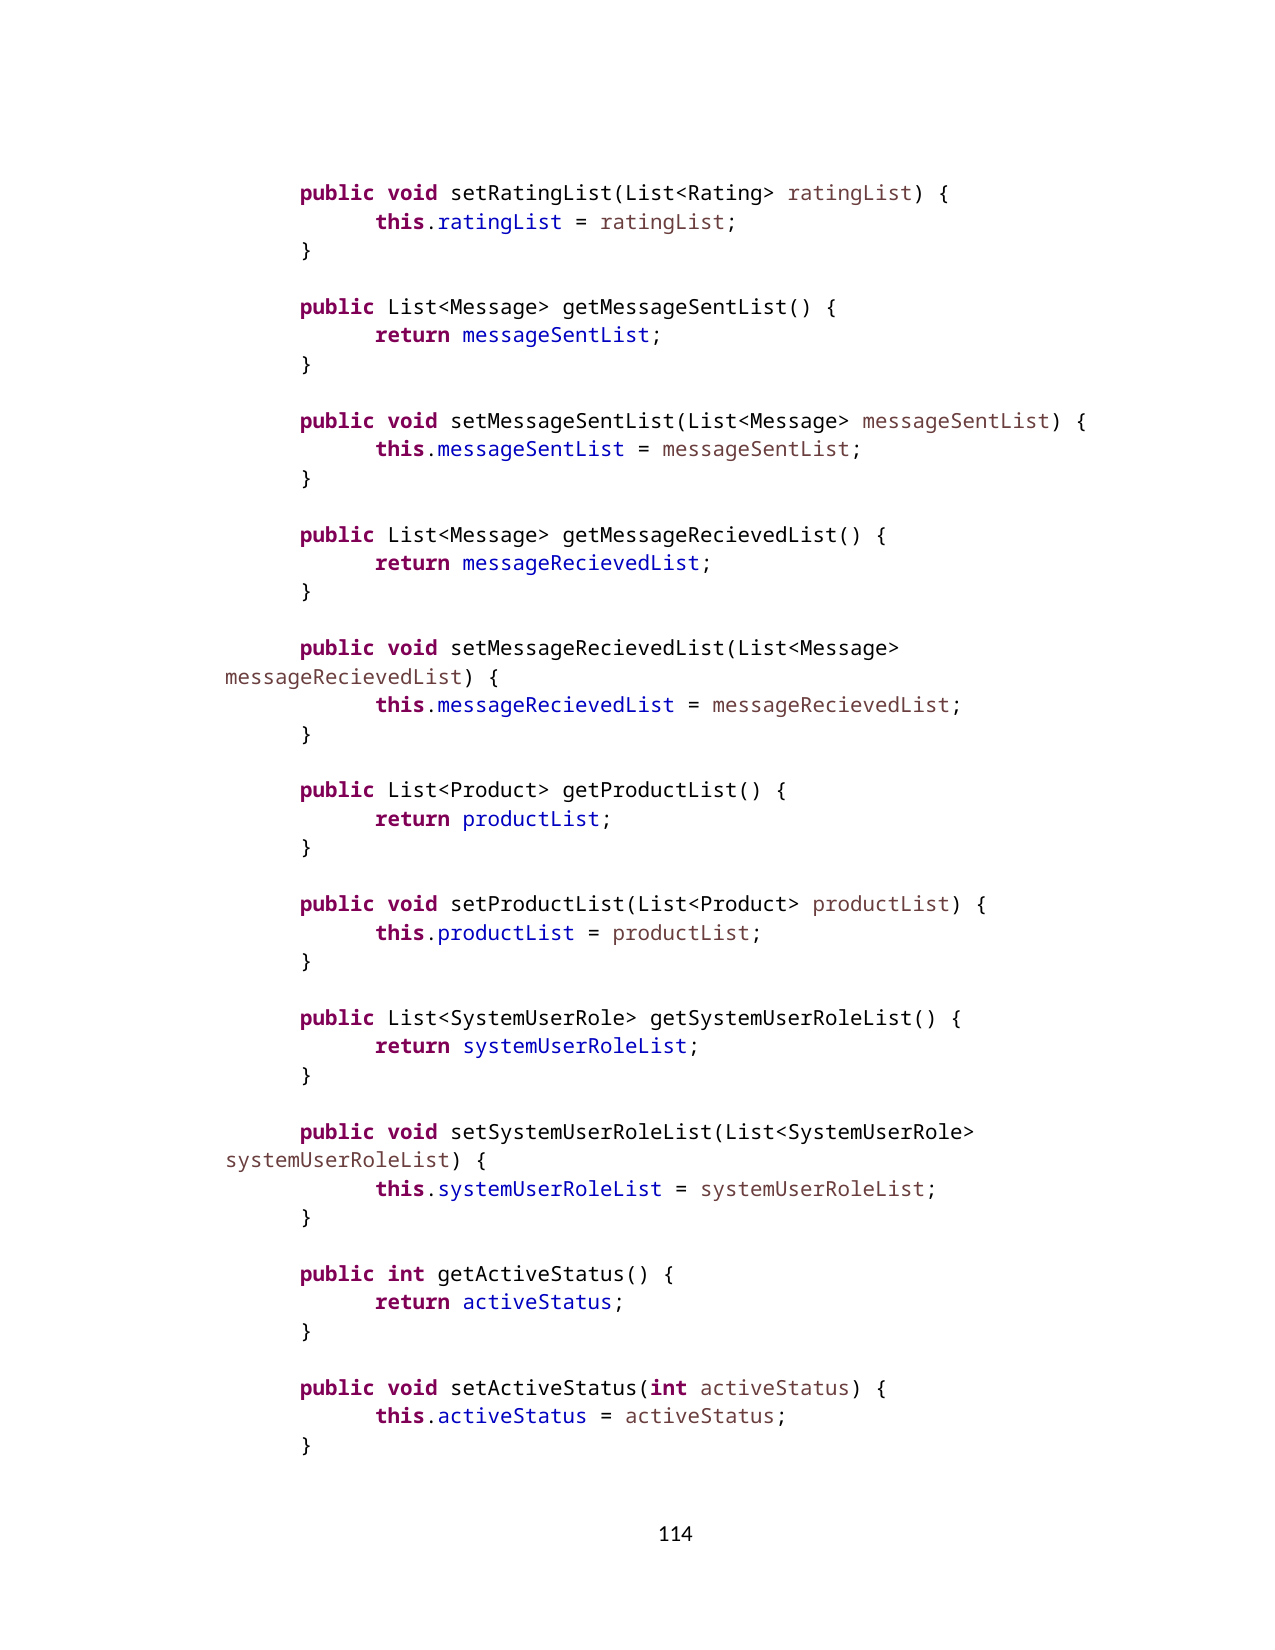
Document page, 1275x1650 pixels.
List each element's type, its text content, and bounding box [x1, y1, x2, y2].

text return productList; [225, 804, 1125, 832]
text public int getActiveStatus() { [225, 1259, 1125, 1287]
text } [225, 719, 1125, 747]
text } [225, 1060, 1125, 1088]
text public void setMessageRecievedList(List<Message> messageRecievedList) { [225, 633, 1125, 690]
text return messageSentList; [225, 321, 1125, 349]
text public List<Message> getMessageSentList() { [225, 292, 1125, 321]
text this.activeStatus = activeStatus; [225, 1401, 1125, 1430]
text } [225, 463, 1125, 491]
text return systemUserRoleList; [225, 1032, 1125, 1060]
text public List<Product> getProductList() { [225, 776, 1125, 804]
text this.messageSentList = messageSentList; [225, 434, 1125, 463]
text this.productList = productList; [225, 918, 1125, 946]
text } [225, 1430, 1125, 1458]
text public List<Message> getMessageRecievedList() { [225, 520, 1125, 548]
text } [225, 1316, 1125, 1344]
text public void setMessageSentList(List<Message> messageSentList) { [225, 406, 1125, 434]
text } [225, 349, 1125, 377]
text return messageRecievedList; [225, 548, 1125, 577]
text } [225, 235, 1125, 264]
text } [225, 577, 1125, 605]
text this.ratingList = ratingList; [225, 207, 1125, 235]
text public void setRatingList(List<Rating> ratingList) { [225, 178, 1125, 207]
text public void setSystemUserRoleList(List<SystemUserRole> systemUserRoleList) { [225, 1117, 1125, 1174]
text } [225, 1202, 1125, 1231]
text } [225, 946, 1125, 975]
text } [225, 832, 1125, 861]
text public List<SystemUserRole> getSystemUserRoleList() { [225, 1003, 1125, 1032]
text public void setActiveStatus(int activeStatus) { [225, 1373, 1125, 1401]
text this.systemUserRoleList = systemUserRoleList; [225, 1174, 1125, 1202]
text this.messageRecievedList = messageRecievedList; [225, 690, 1125, 719]
text public void setProductList(List<Product> productList) { [225, 889, 1125, 918]
text return activeStatus; [225, 1287, 1125, 1316]
